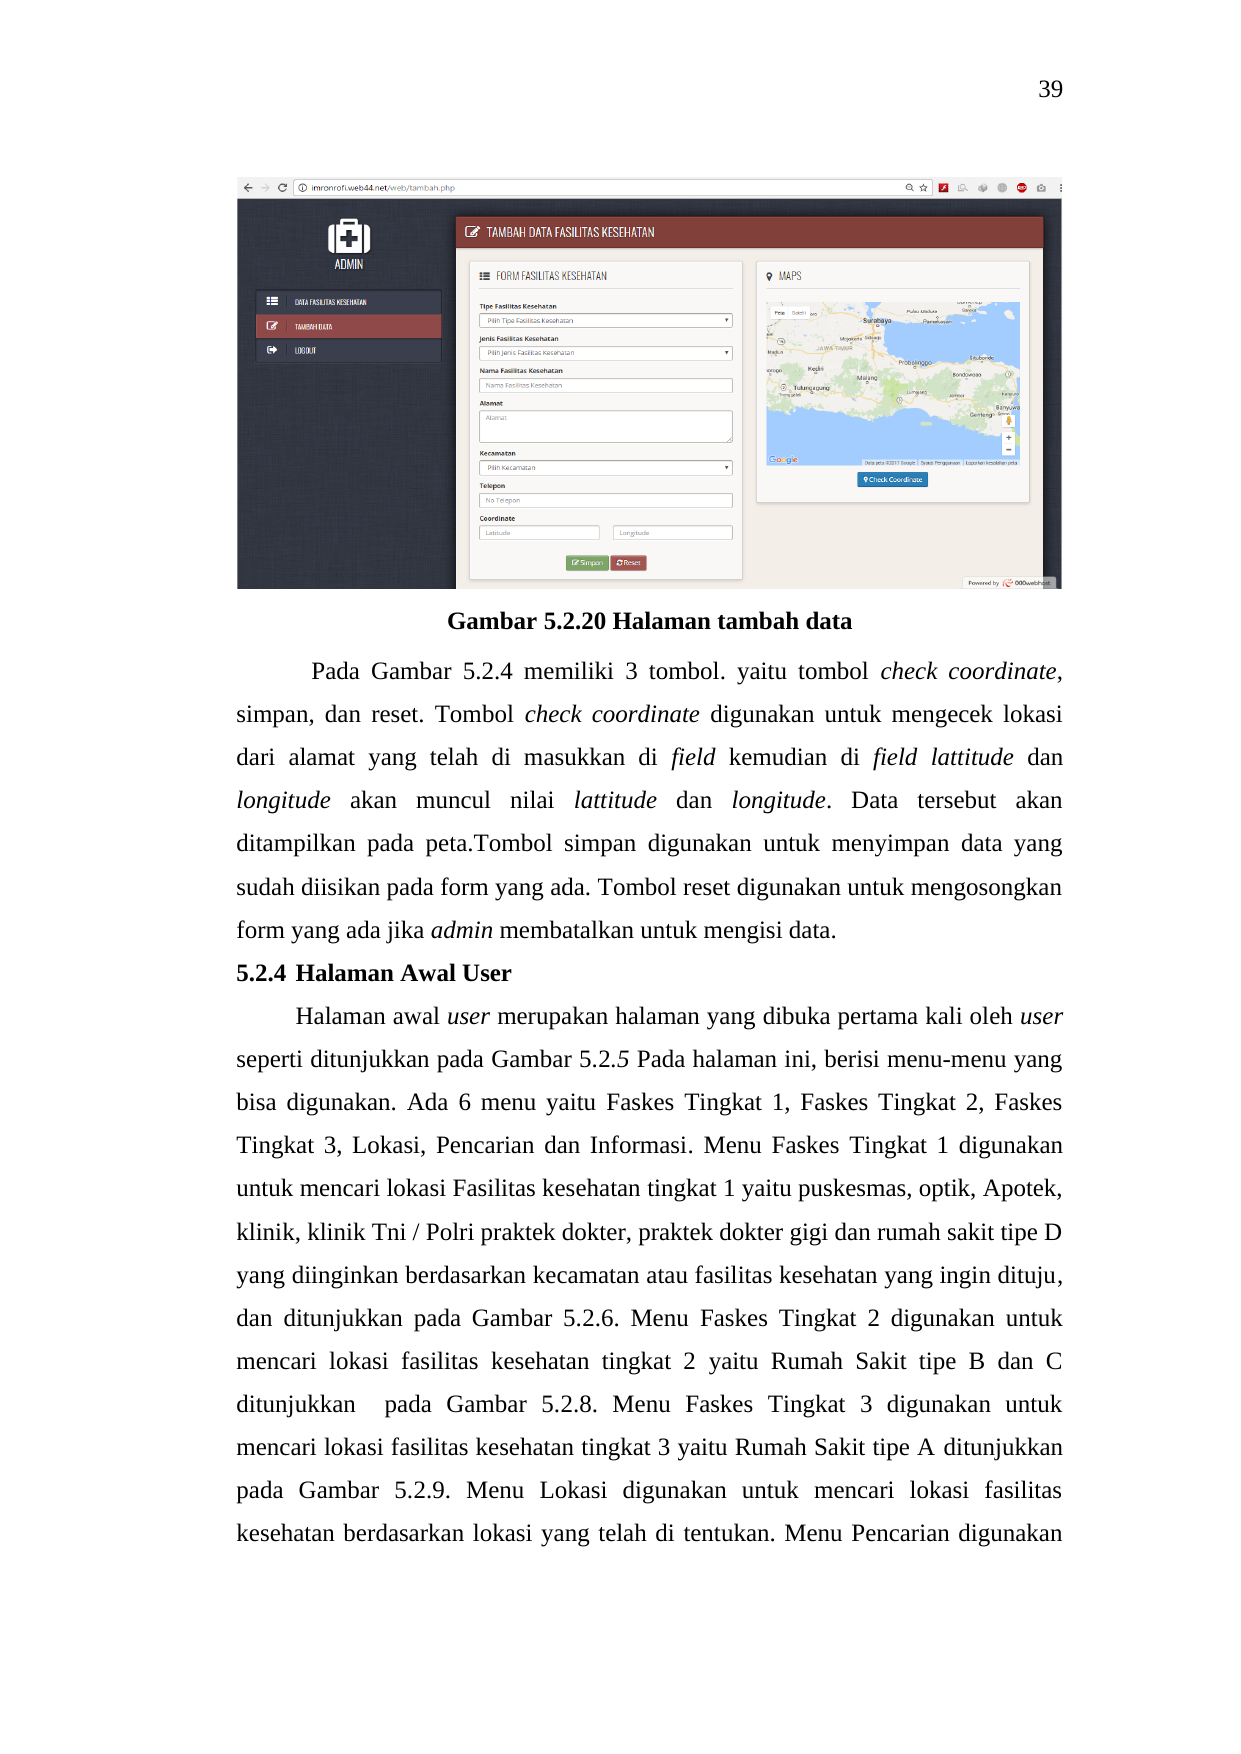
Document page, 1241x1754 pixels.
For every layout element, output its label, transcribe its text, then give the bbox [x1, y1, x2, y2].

picture [237, 177, 1063, 589]
text Pada Gambar 5.2.4 memiliki 3 tombol. yaitu tombol check coordinate, simpan, dan reset. Tombol check coordinate digunakan untuk mengecek lokasi dari alamat yang telah di masukkan di field kemudian di field lattitude dan longitude akan muncul nilai lattitude dan longitude. Data tersebut akan ditampilkan pada peta.Tombol simpan digunakan untuk menyimpan data yang sudah diisikan pada form yang ada. Tombol reset digunakan untuk mengosongkan form yang ada jika admin membatalkan untuk mengisi data. [236, 656, 1063, 943]
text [236, 1001, 1063, 1547]
subtitle Halaman Awal User [236, 958, 1063, 987]
